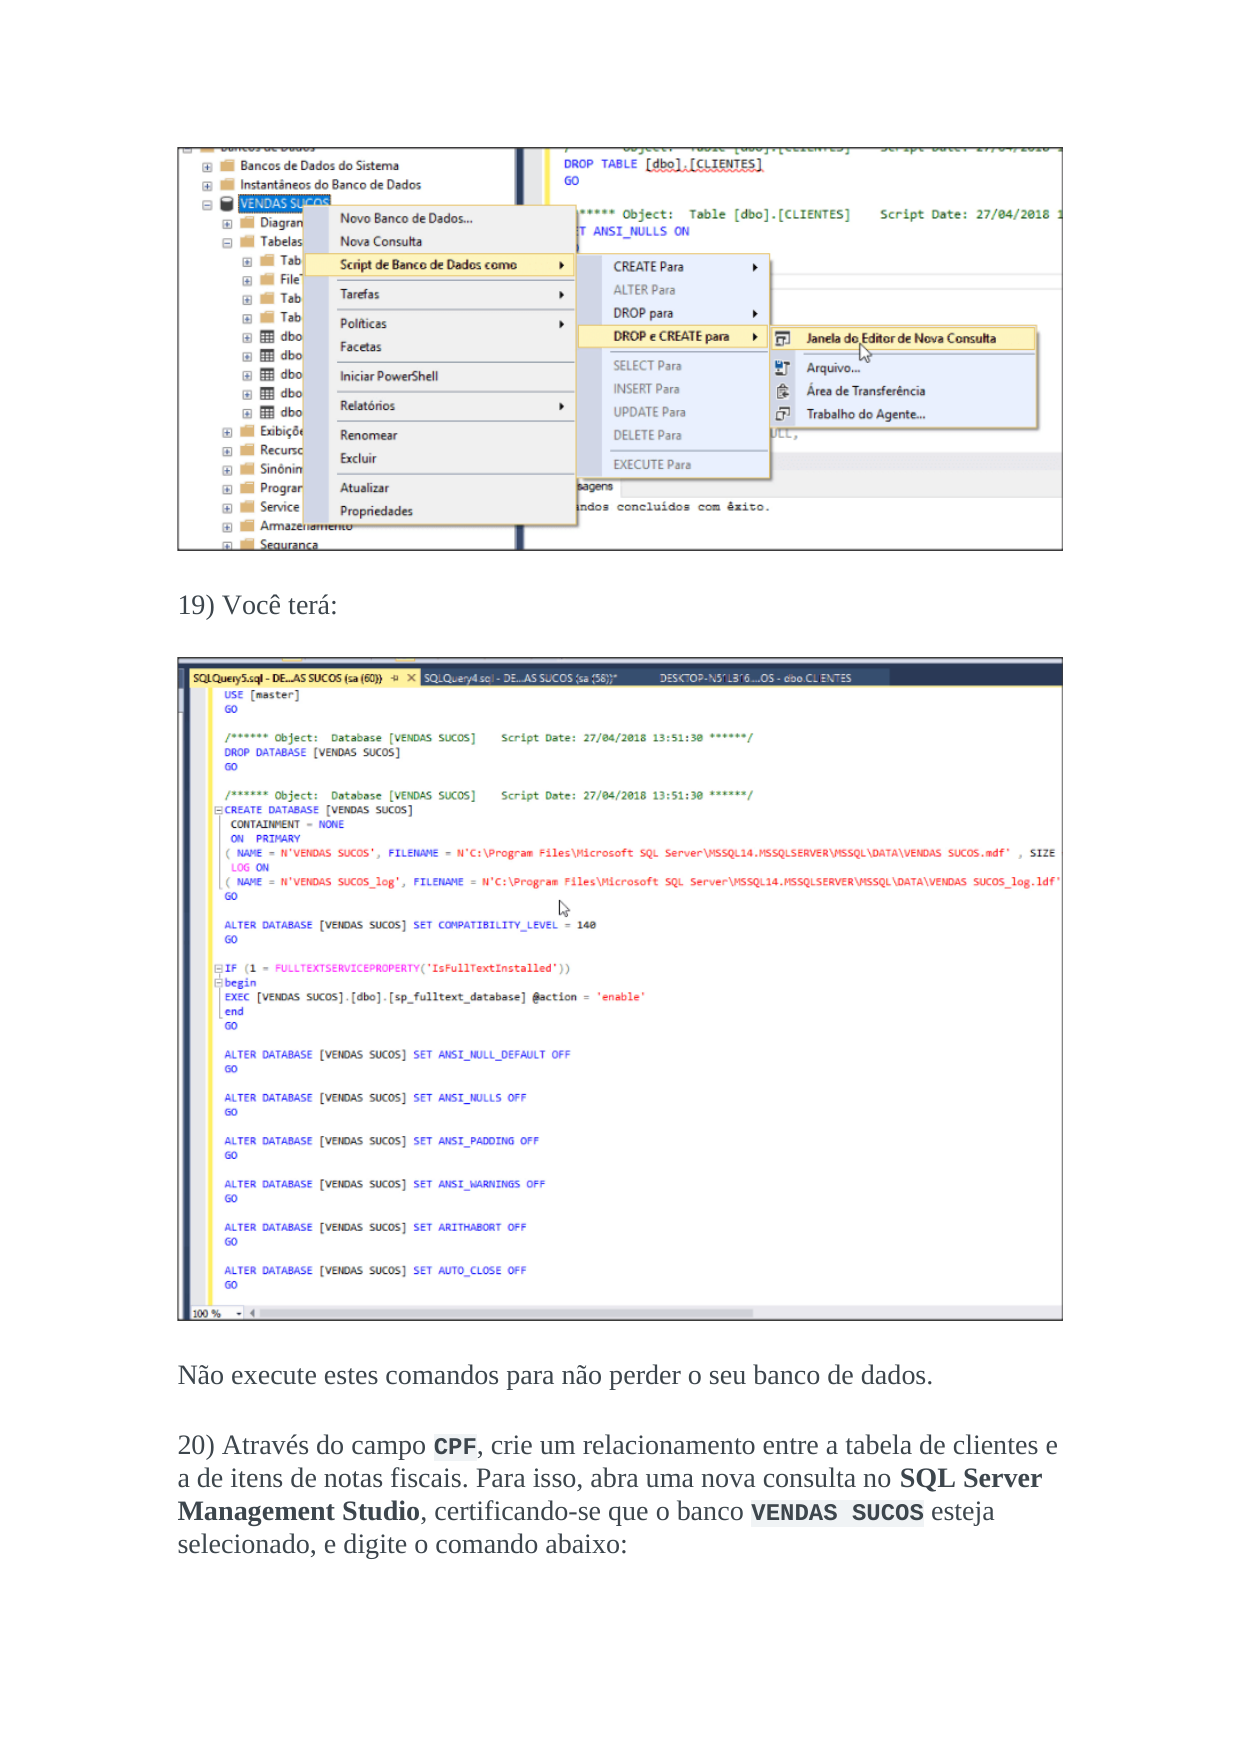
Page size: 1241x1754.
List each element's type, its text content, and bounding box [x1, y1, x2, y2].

picture [177, 147, 1063, 551]
text Não execute estes comandos para não perder o seu banco de dados. [177, 1358, 1063, 1390]
text 19) Você terá: [177, 588, 1063, 620]
text 20) Através do campo CPF, crie um relacionamento entre a tabela de clientes e a de itens de notas fiscais. Para isso, abra uma nova consulta no SQL Server Management Studio, certificando-se que o banco VENDAS SUCOS esteja selecionado, e digite o comando abaixo: [177, 1428, 1063, 1559]
picture [177, 657, 1063, 1321]
